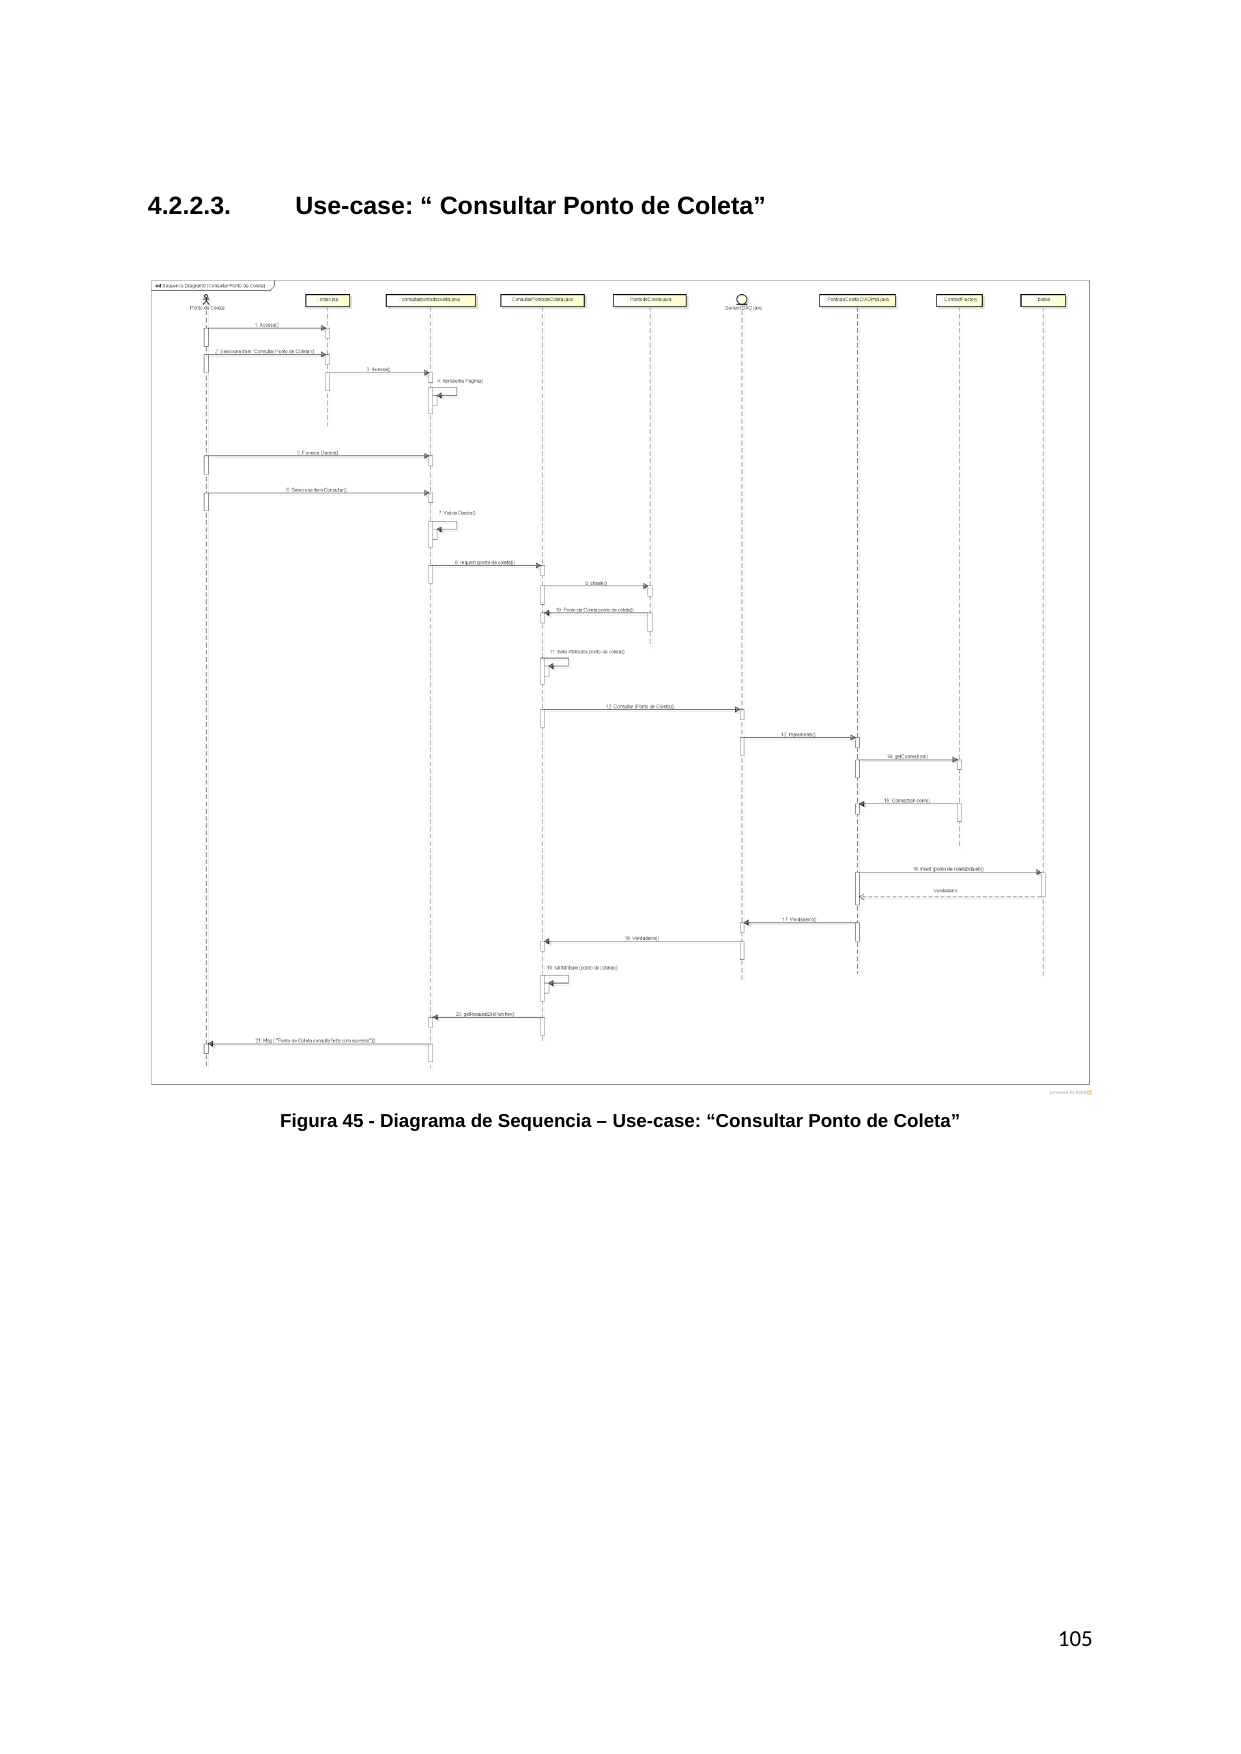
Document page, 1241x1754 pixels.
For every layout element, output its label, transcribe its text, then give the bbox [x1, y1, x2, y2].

subtitle 4.2.2.3. Use-case: “ Consultar Ponto de Coleta” [148, 191, 1092, 219]
picture [147, 277, 1093, 1096]
